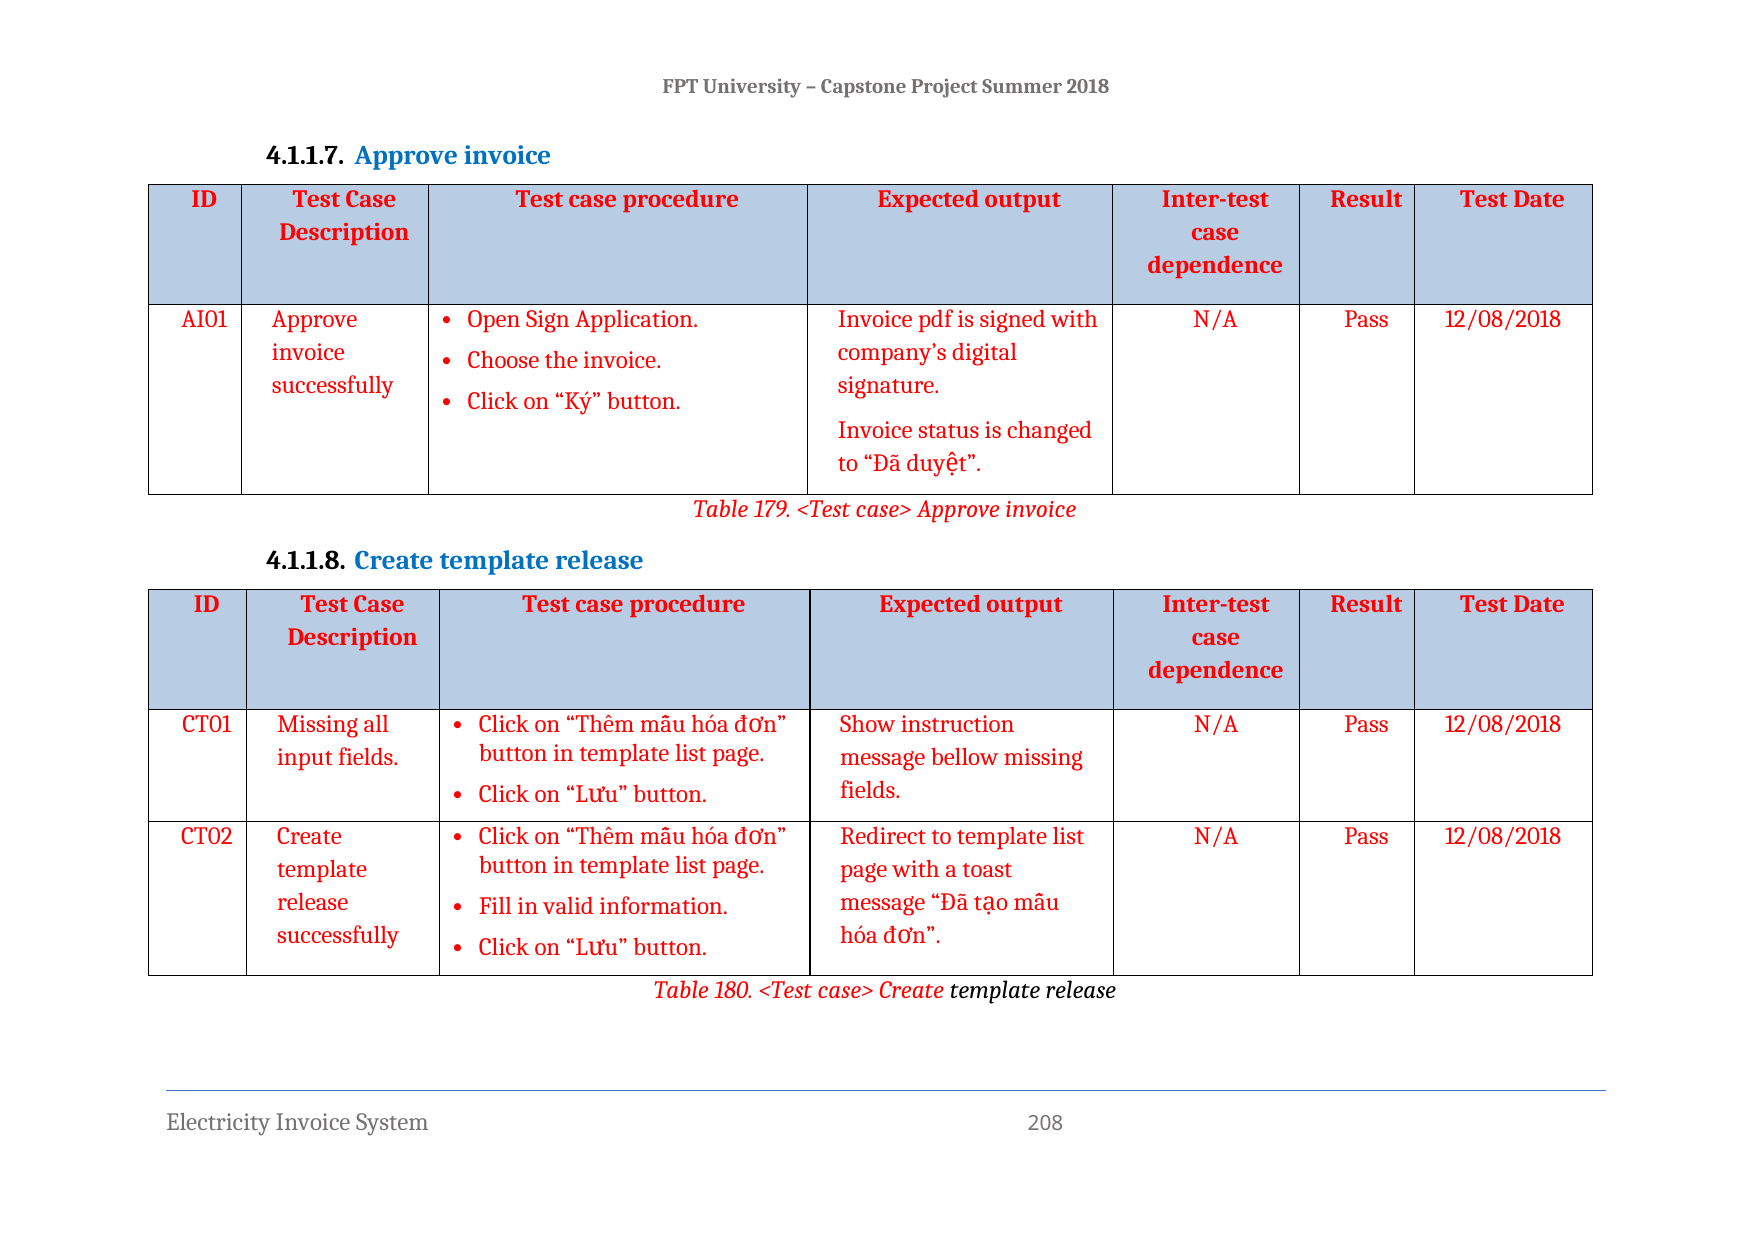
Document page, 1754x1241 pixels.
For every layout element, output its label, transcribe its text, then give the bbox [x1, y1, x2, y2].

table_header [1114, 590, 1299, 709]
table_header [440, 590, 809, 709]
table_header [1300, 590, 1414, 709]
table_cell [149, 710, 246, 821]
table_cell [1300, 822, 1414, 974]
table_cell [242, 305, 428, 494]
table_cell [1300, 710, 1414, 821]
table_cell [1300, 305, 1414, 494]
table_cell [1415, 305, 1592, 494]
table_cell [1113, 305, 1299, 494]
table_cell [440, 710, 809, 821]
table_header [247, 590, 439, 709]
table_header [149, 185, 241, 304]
list Create template release [266, 545, 1606, 576]
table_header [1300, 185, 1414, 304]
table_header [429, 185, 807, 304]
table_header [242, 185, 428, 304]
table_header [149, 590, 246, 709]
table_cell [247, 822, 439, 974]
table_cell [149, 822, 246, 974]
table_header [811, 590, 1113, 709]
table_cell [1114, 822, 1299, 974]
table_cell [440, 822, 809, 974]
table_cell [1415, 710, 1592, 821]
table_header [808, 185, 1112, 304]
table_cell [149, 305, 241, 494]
list Approve invoice [266, 140, 1606, 171]
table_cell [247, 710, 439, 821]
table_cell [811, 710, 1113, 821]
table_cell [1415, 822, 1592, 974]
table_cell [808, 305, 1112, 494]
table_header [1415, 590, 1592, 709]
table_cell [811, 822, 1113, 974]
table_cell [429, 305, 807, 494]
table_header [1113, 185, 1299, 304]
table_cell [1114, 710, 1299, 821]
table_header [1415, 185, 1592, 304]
